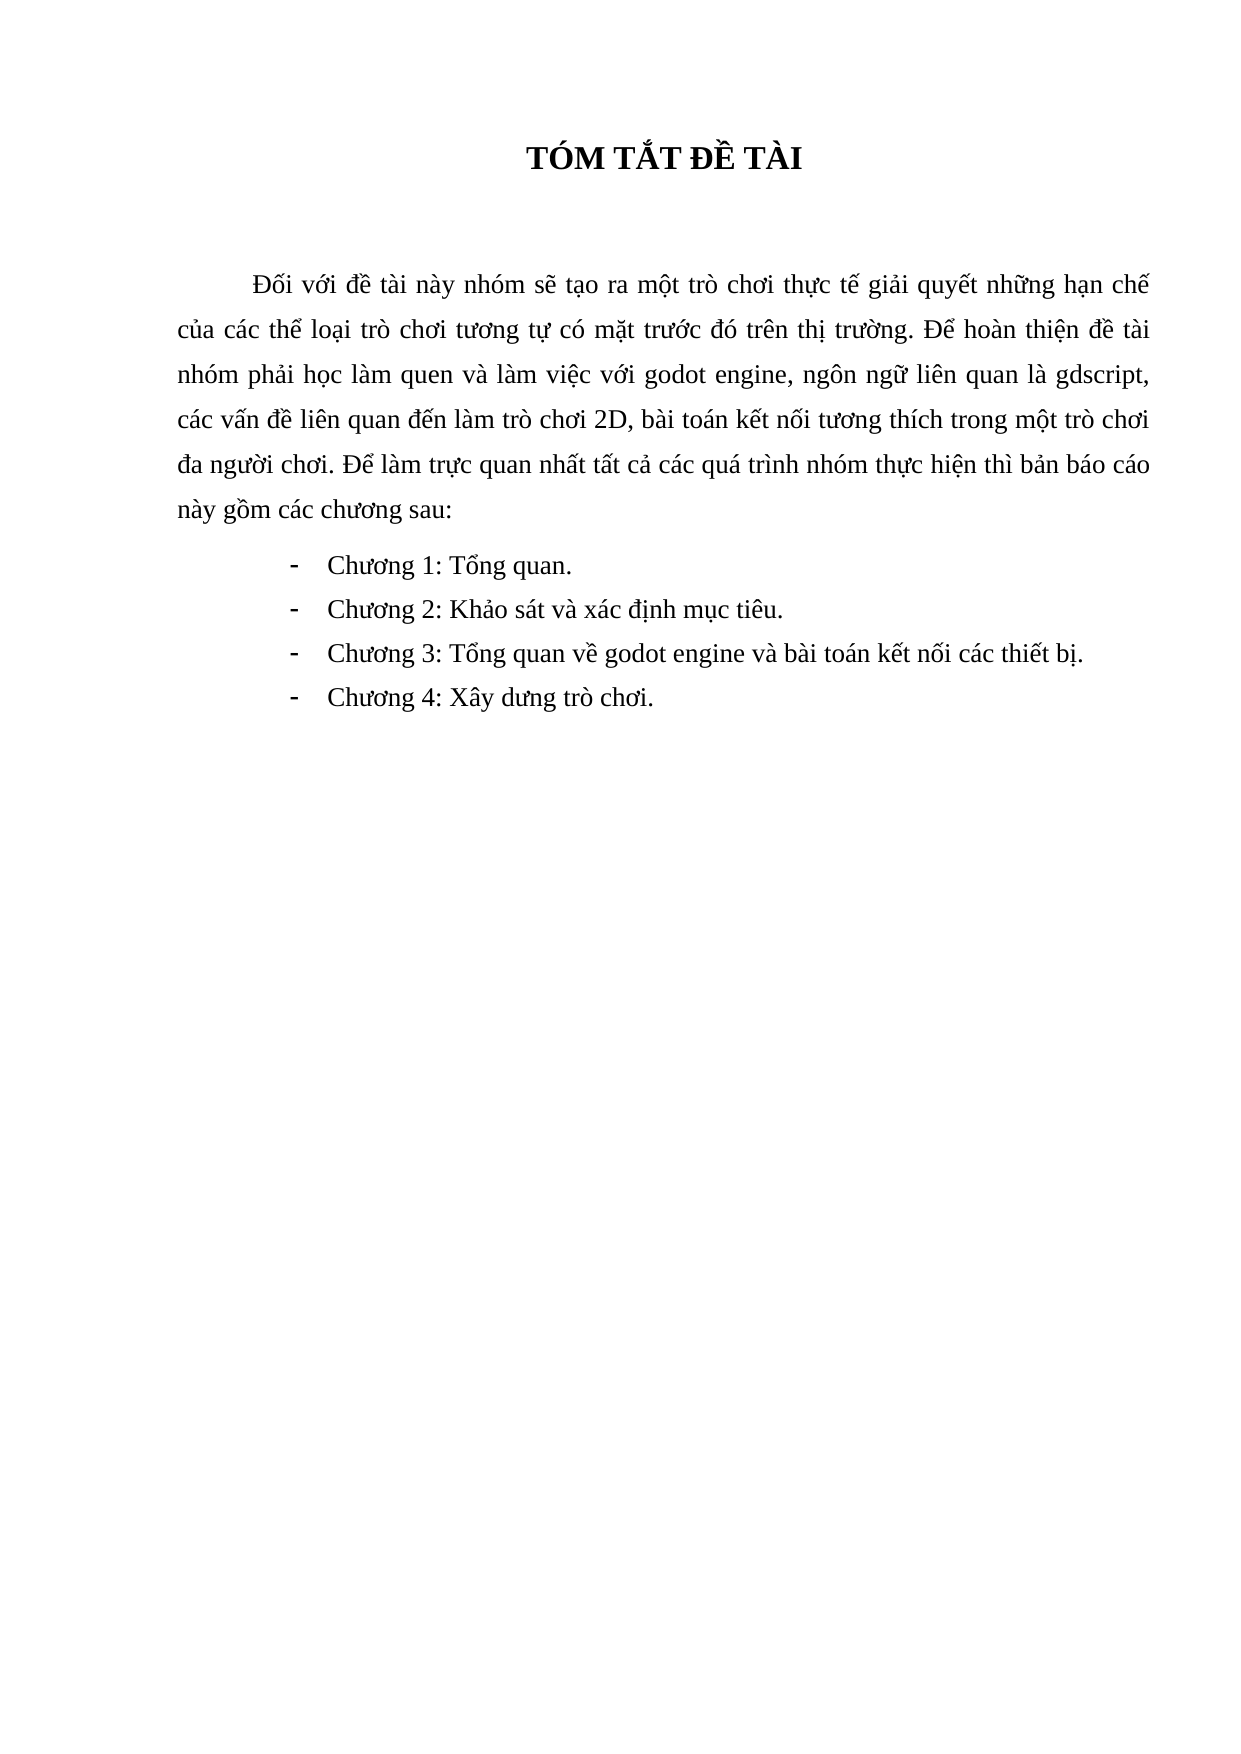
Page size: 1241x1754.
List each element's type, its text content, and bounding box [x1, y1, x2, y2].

text Đối với đề tài này nhóm sẽ tạo ra một trò chơi thực tế giải quyết những hạn chế của các thể loại trò chơi tương tự có mặt trước đó trên thị trường. Để hoàn thiện đề tài nhóm phải học làm quen và làm việc với godot engine, ngôn ngữ liên quan là gdscript, các vấn đề liên quan đến làm trò chơi 2D, bài toán kết nối tương thích trong một trò chơi đa người chơi. Để làm trực quan nhất tất cả các quá trình nhóm thực hiện thì bản báo cáo này gồm các chương sau: [177, 265, 1152, 528]
list Chương 2: Khảo sát và xác định mục tiêu. [289, 590, 1152, 628]
subtitle TÓM TẮT ĐỀ TÀI [177, 120, 1152, 195]
list Chương 4: Xây dưng trò chơi. [289, 678, 1152, 715]
list Chương 1: Tổng quan. [289, 546, 1152, 584]
list Chương 3: Tổng quan về godot engine và bài toán kết nối các thiết bị. [289, 634, 1152, 671]
